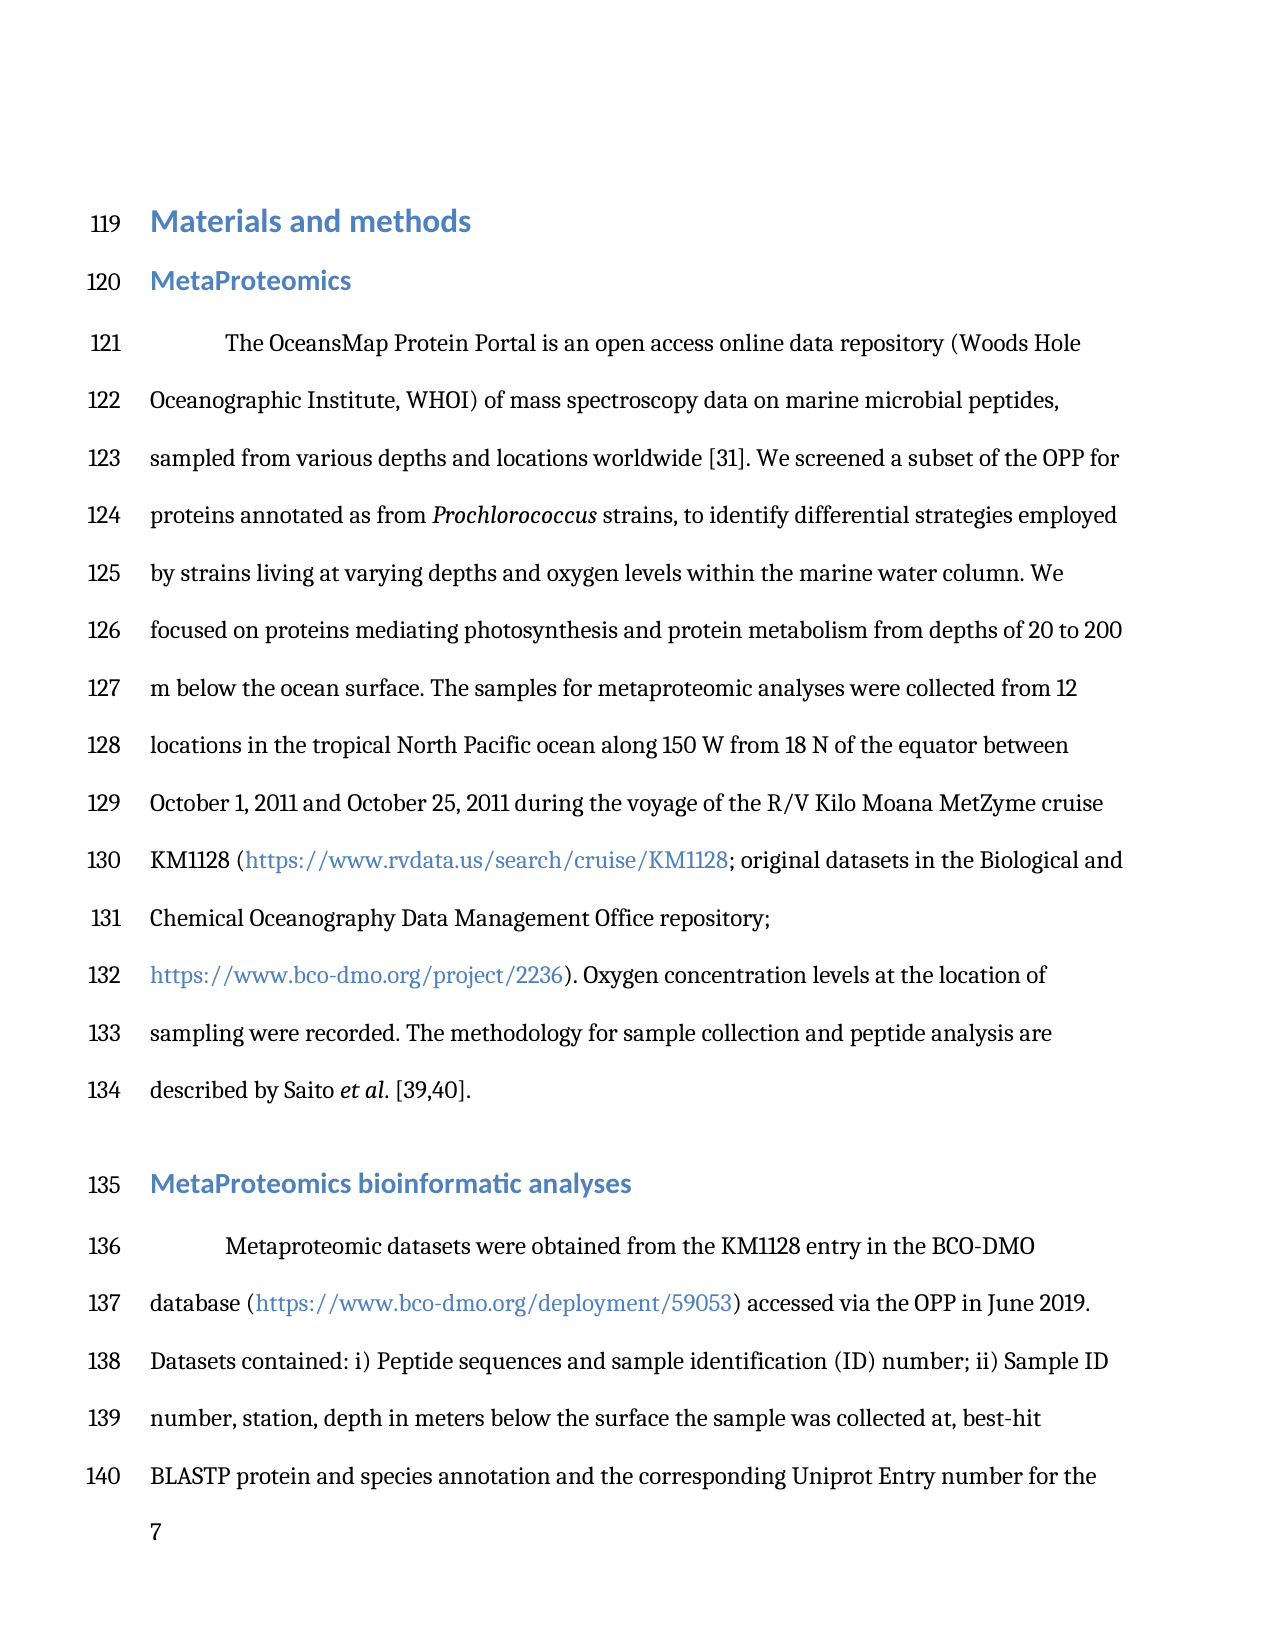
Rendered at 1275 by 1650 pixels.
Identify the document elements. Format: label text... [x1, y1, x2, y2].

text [150, 1232, 1125, 1490]
text The OceansMap Protein Portal is an open access online data repository (Woods Hole Oceanographic Institute, WHOI) of mass spectroscopy data on marine microbial peptides, sampled from various depths and locations worldwide [31]. We screened a subset of the OPP for proteins annotated as from Prochlorococcus strains, to identify differential strategies employed by strains living at varying depths and oxygen levels within the marine water column. We focused on proteins mediating photosynthesis and protein metabolism from depths of 20 to 200 m below the ocean surface. The samples for metaproteomic analyses were collected from 12 locations in the tropical North Pacific ocean along 150 W from 18 N of the equator between October 1, 2011 and October 25, 2011 during the voyage of the R/V Kilo Moana MetZyme cruise KM1128 (https://www.rvdata.us/search/cruise/KM1128; original datasets in the Biological and Chemical Oceanography Data Management Office repository; https://www.bco-dmo.org/project/2236). Oxygen concentration levels at the location of sampling were recorded. The methodology for sample collection and peptide analysis are described by Saito et al. [39,40]. [150, 328, 1125, 1105]
subtitle Materials and methods [150, 200, 1125, 241]
subtitle MetaProteomics [150, 262, 1125, 297]
subtitle MetaProteomics bioinformatic analyses [150, 1165, 1125, 1200]
